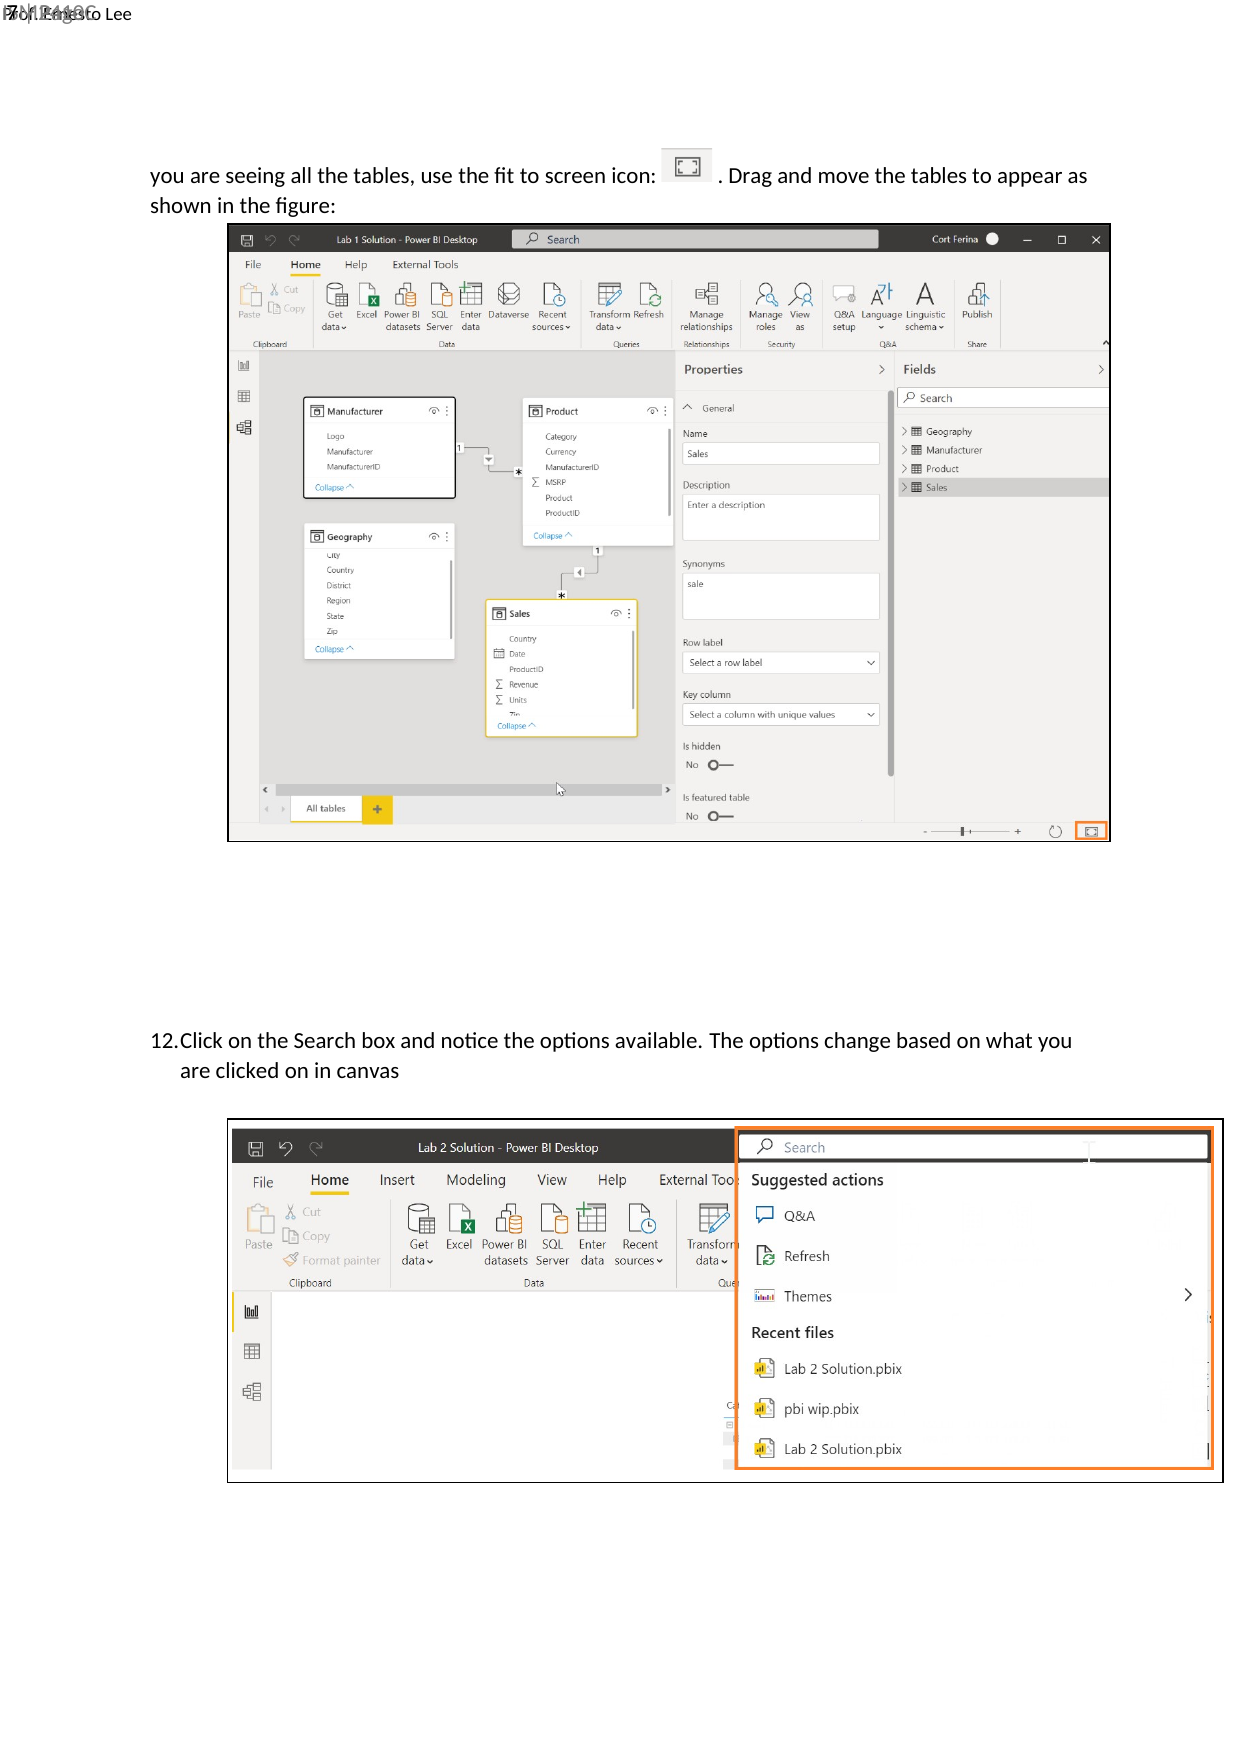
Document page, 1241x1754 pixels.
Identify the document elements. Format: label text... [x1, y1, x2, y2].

list Click on the Search box and notice the options available. The options change based on what you are clicked on in canvas [150, 1026, 1084, 1084]
text you are seeing all the tables, use the fit to screen icon: . Drag and move the tables to appear as shown in the figure: [150, 162, 1089, 219]
picture [661, 148, 713, 162]
picture [232, 1126, 1214, 1470]
picture [229, 225, 1109, 840]
